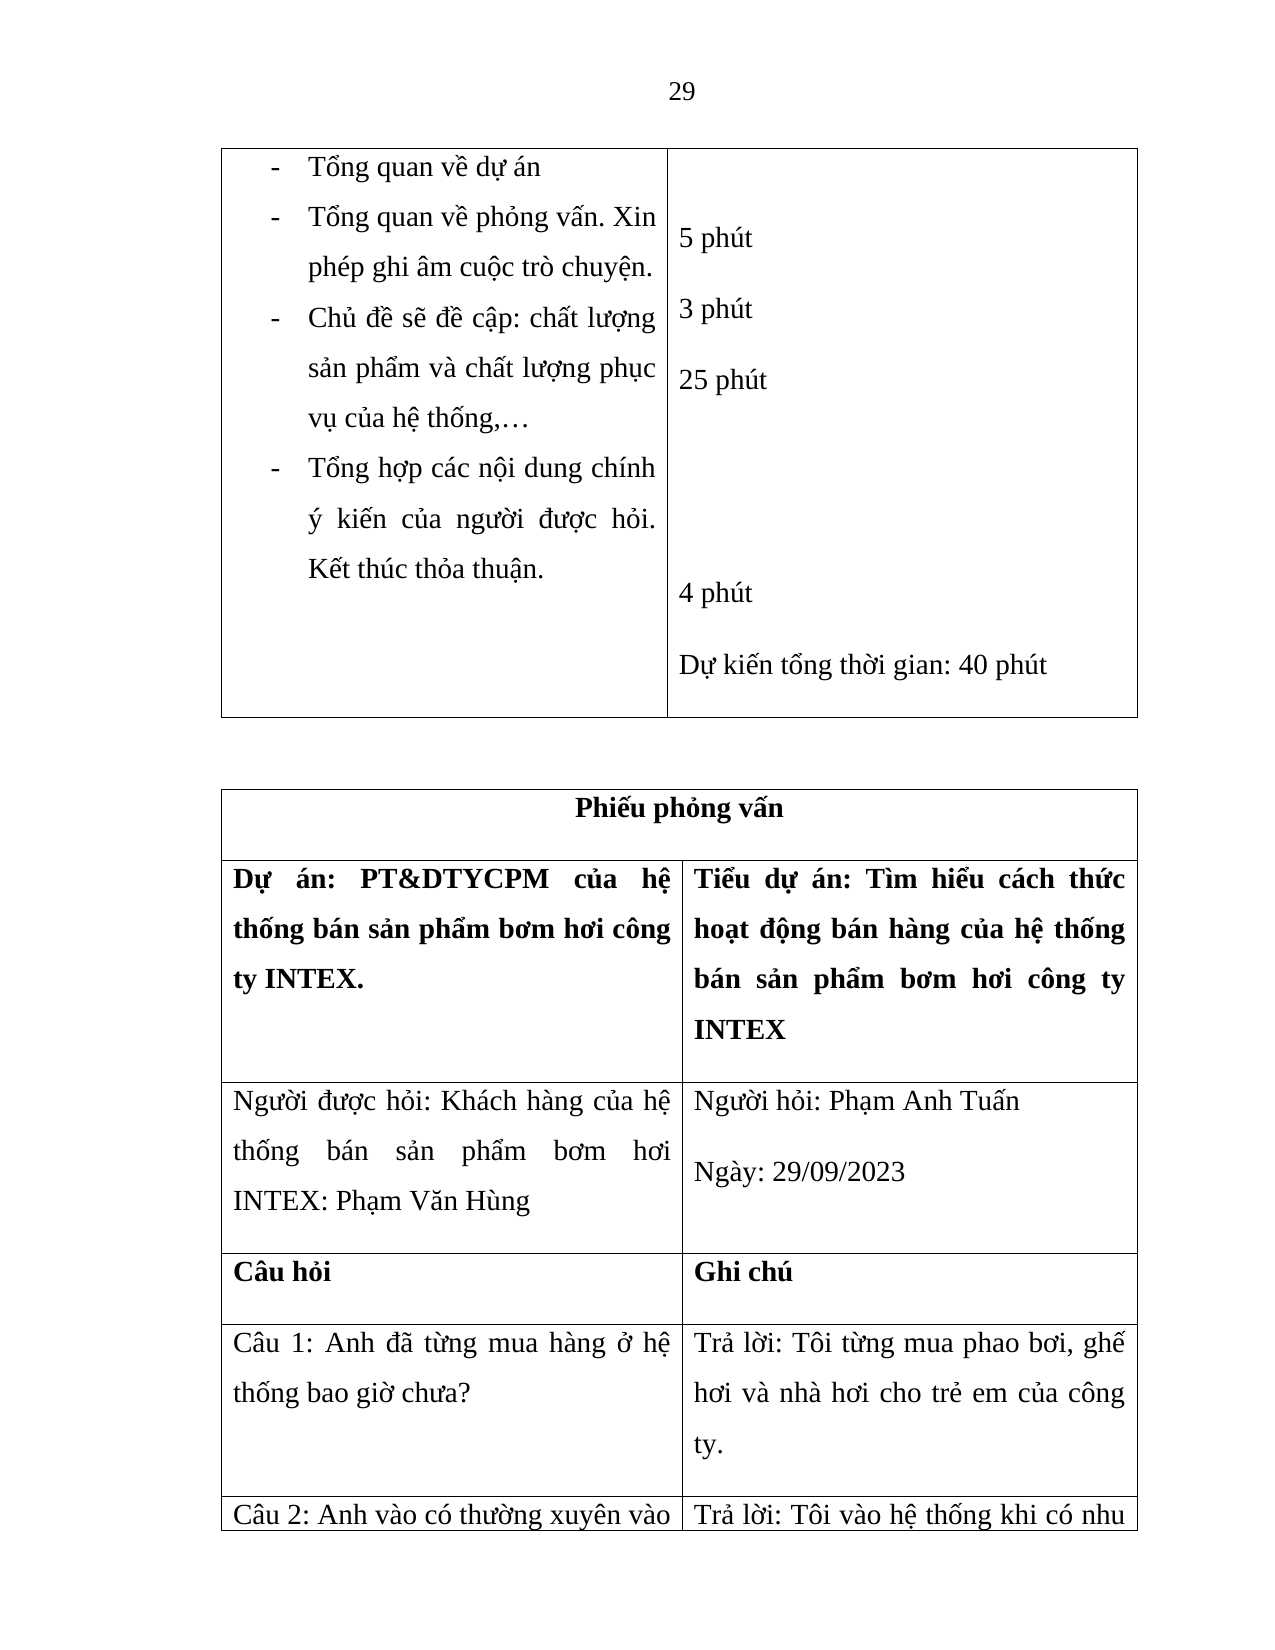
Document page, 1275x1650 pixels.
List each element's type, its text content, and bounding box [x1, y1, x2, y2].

table_cell Người hỏi: Phạm Anh Tuấn Ngày: 29/09/2023 [683, 1083, 1137, 1253]
table_cell Câu hỏi [222, 1254, 682, 1324]
table_cell Dự án: PT&DTYCPM của hệ thống bán sản phẩm bơm hơi công ty INTEX. [222, 861, 682, 1082]
table_cell Người được hỏi: Khách hàng của hệ thống bán sản phẩm bơm hơi INTEX: Phạm Văn Hùng [222, 1083, 682, 1253]
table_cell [222, 149, 667, 717]
table_cell Câu 1: Anh đã từng mua hàng ở hệ thống bao giờ chưa? [222, 1325, 682, 1496]
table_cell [668, 149, 1137, 717]
table_cell Tiểu dự án: Tìm hiểu cách thức hoạt động bán hàng của hệ thống bán sản phẩm bơm hơi công ty INTEX [683, 861, 1137, 1082]
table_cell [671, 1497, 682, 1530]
table_cell Ghi chú [683, 1254, 1137, 1324]
table_header Phiếu phỏng vấn [222, 790, 1137, 860]
table_cell Trả lời: Tôi từng mua phao bơi, ghế hơi và nhà hơi cho trẻ em của công ty. [683, 1325, 1137, 1496]
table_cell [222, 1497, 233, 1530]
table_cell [683, 1497, 1137, 1530]
